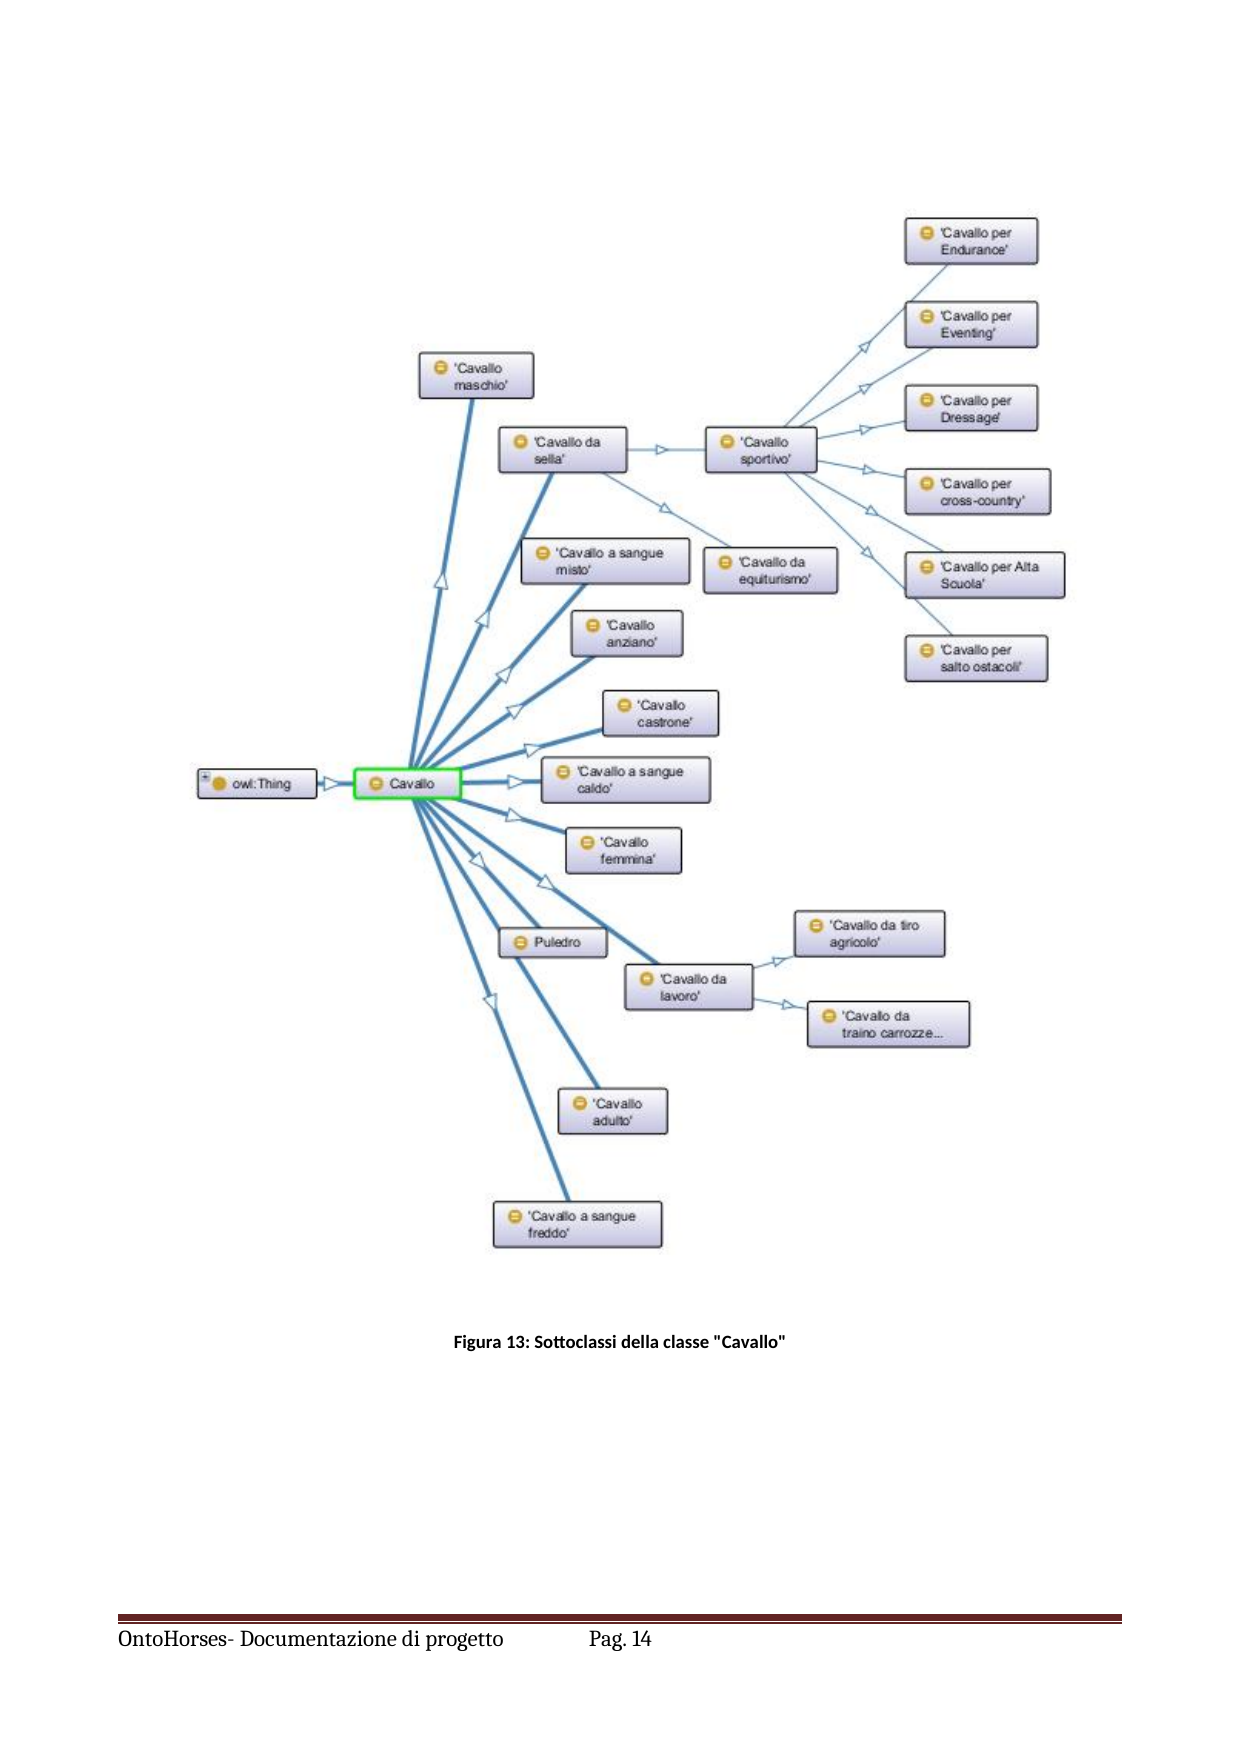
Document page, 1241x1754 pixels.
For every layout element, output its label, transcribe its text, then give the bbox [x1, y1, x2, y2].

text Figura 13: Sottoclassi della classe "Cavallo" [118, 1330, 1122, 1353]
picture [162, 147, 1078, 1301]
